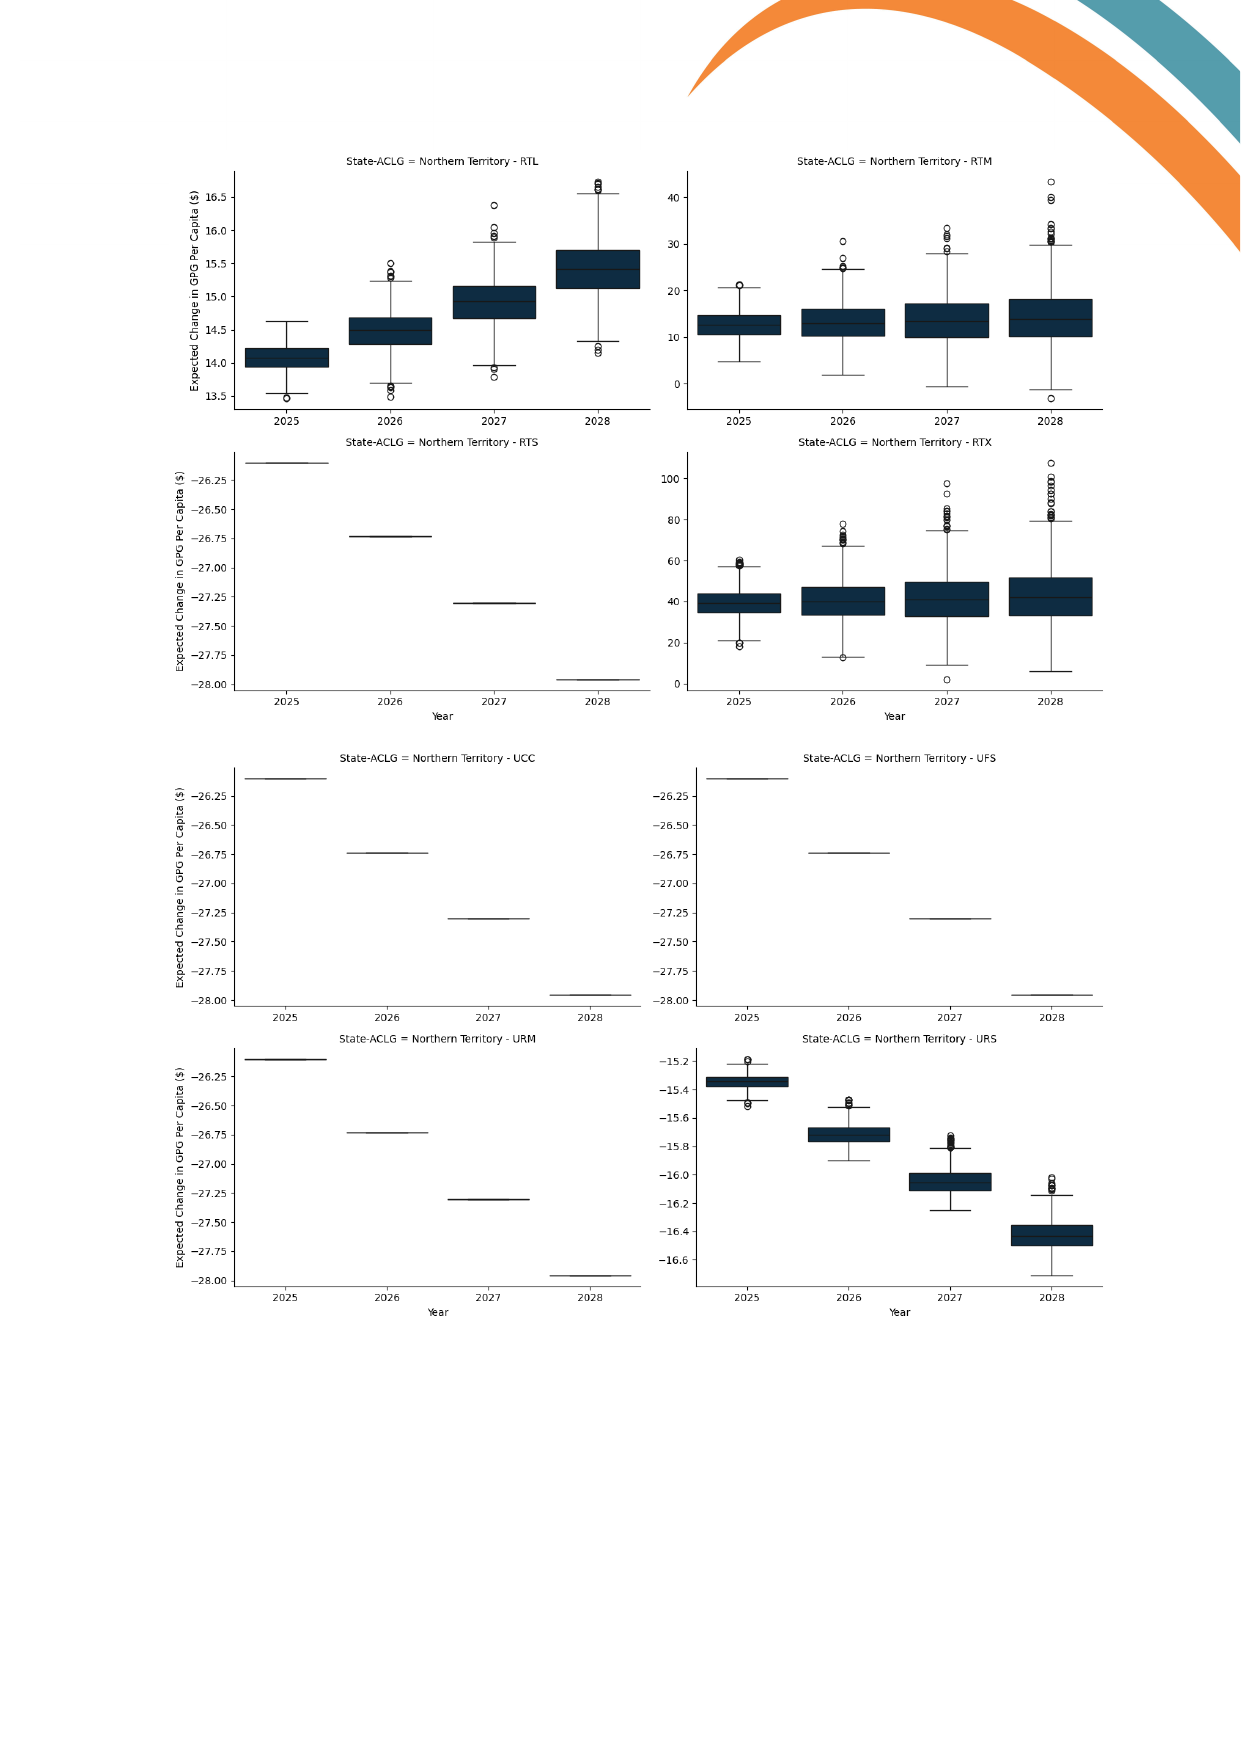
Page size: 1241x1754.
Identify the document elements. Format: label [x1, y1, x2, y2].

picture [168, 746, 1109, 1325]
picture [19, 0, 1241, 729]
